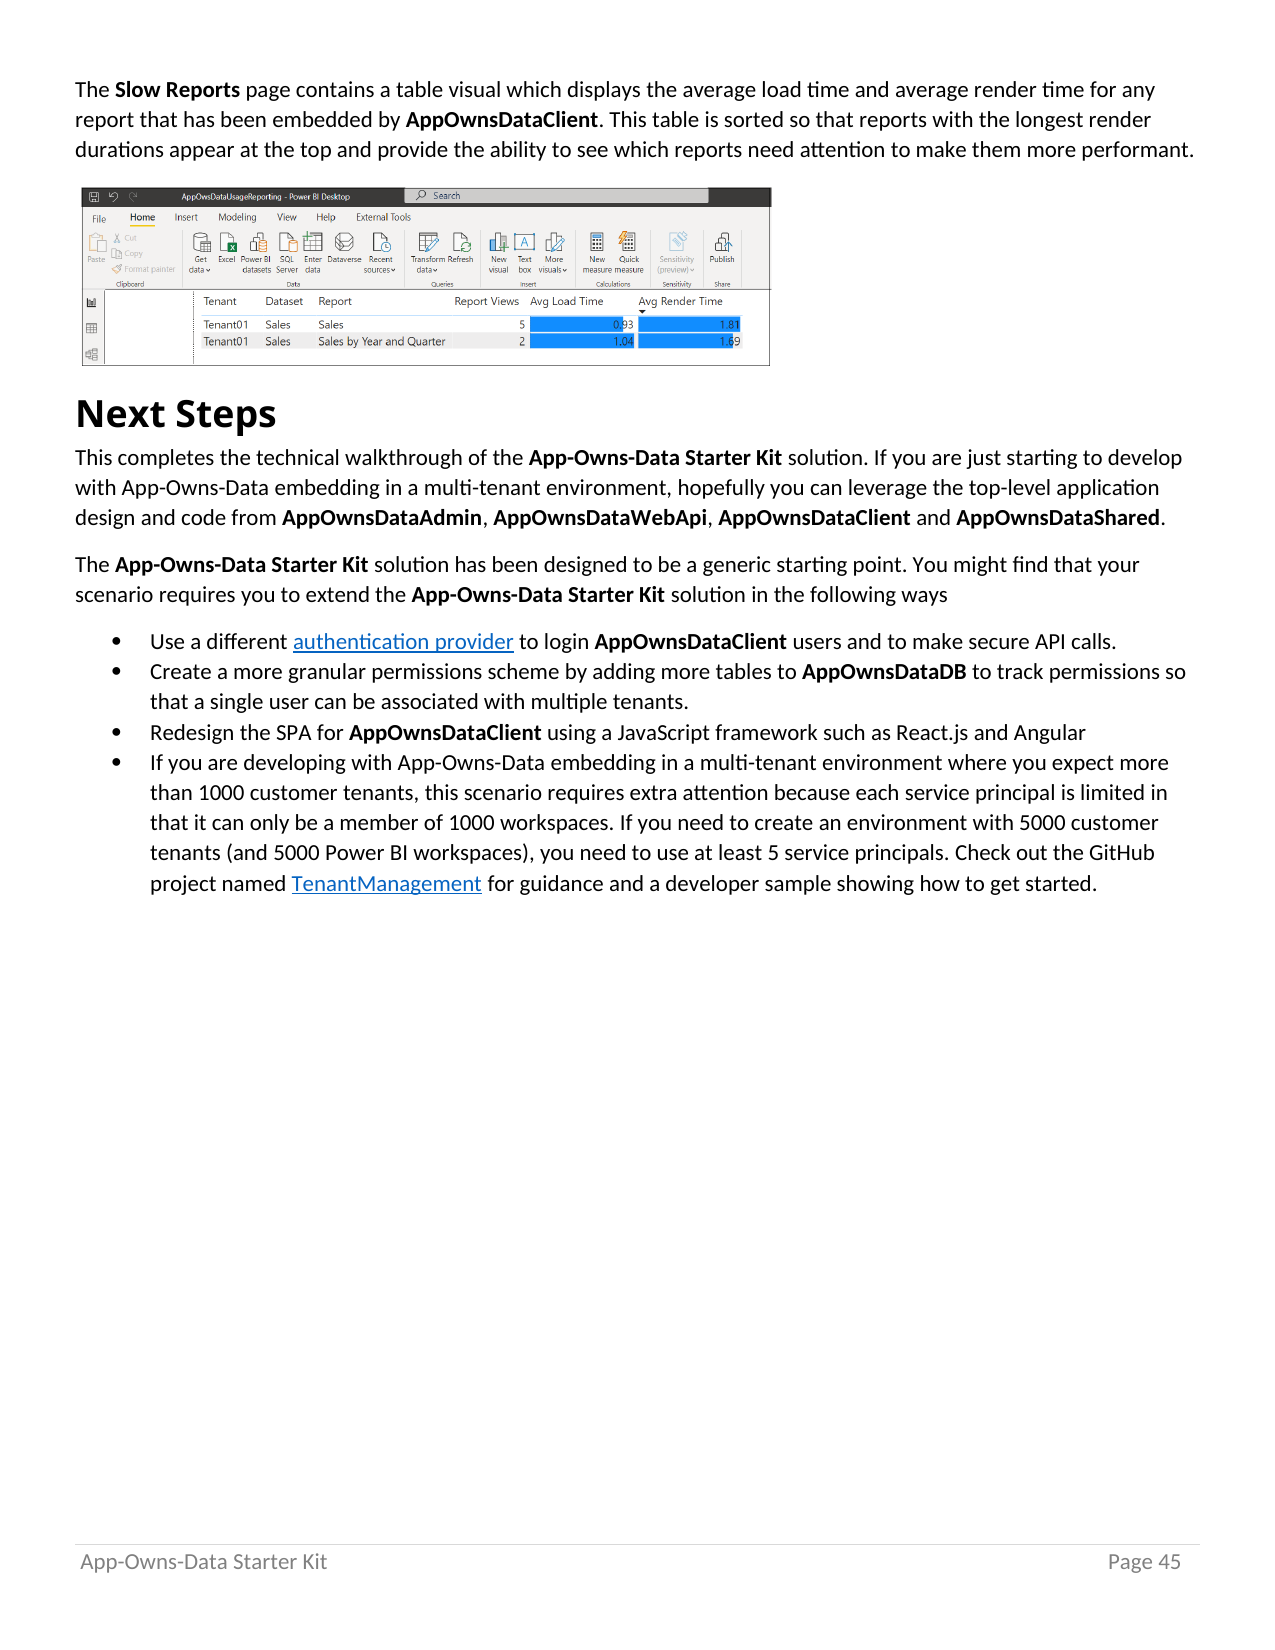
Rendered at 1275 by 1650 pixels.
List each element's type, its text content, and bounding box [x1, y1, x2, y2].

list Use a different authentication provider to login AppOwnsDataClient users and to make secure API calls. [112, 627, 1200, 655]
text This completes the technical walkthrough of the App-Owns-Data Starter Kit solution. If you are just starting to develop with App-Owns-Data embedding in a multi-tenant environment, hopefully you can leverage the top-level application design and code from AppOwnsDataAdmin, AppOwnsDataWebApi, AppOwnsDataClient and AppOwnsDataShared. [75, 443, 1200, 531]
text The Slow Reports page contains a table visual which displays the average load time and average render time for any report that has been embedded by AppOwnsDataClient. This table is sorted so that reports with the longest render durations appear at the top and provide the ability to see which reports need attention to make them more performant. [75, 75, 1200, 163]
subtitle Next Steps [75, 388, 1200, 439]
list Redesign the SPA for AppOwnsDataClient using a JavaScript framework such as React.js and Angular [112, 718, 1200, 746]
text The App-Owns-Data Starter Kit solution has been designed to be a generic starting point. You might find that your scenario requires you to extend the App-Owns-Data Starter Kit solution in the following ways [75, 550, 1200, 608]
picture [75, 182, 776, 369]
list If you are developing with App-Owns-Data embedding in a multi-tenant environment where you expect more than 1000 customer tenants, this scenario requires extra attention because each service principal is limited in that it can only be a member of 1000 workspaces. If you need to create an environment with 5000 customer tenants (and 5000 Power BI workspaces), you need to use at least 5 service principals. Check out the GitHub project named TenantManagement for guidance and a developer sample showing how to get started. [112, 748, 1200, 897]
list Create a more granular permissions scheme by adding more tables to AppOwnsDataDB to track permissions so that a single user can be associated with multiple tenants. [112, 657, 1200, 716]
